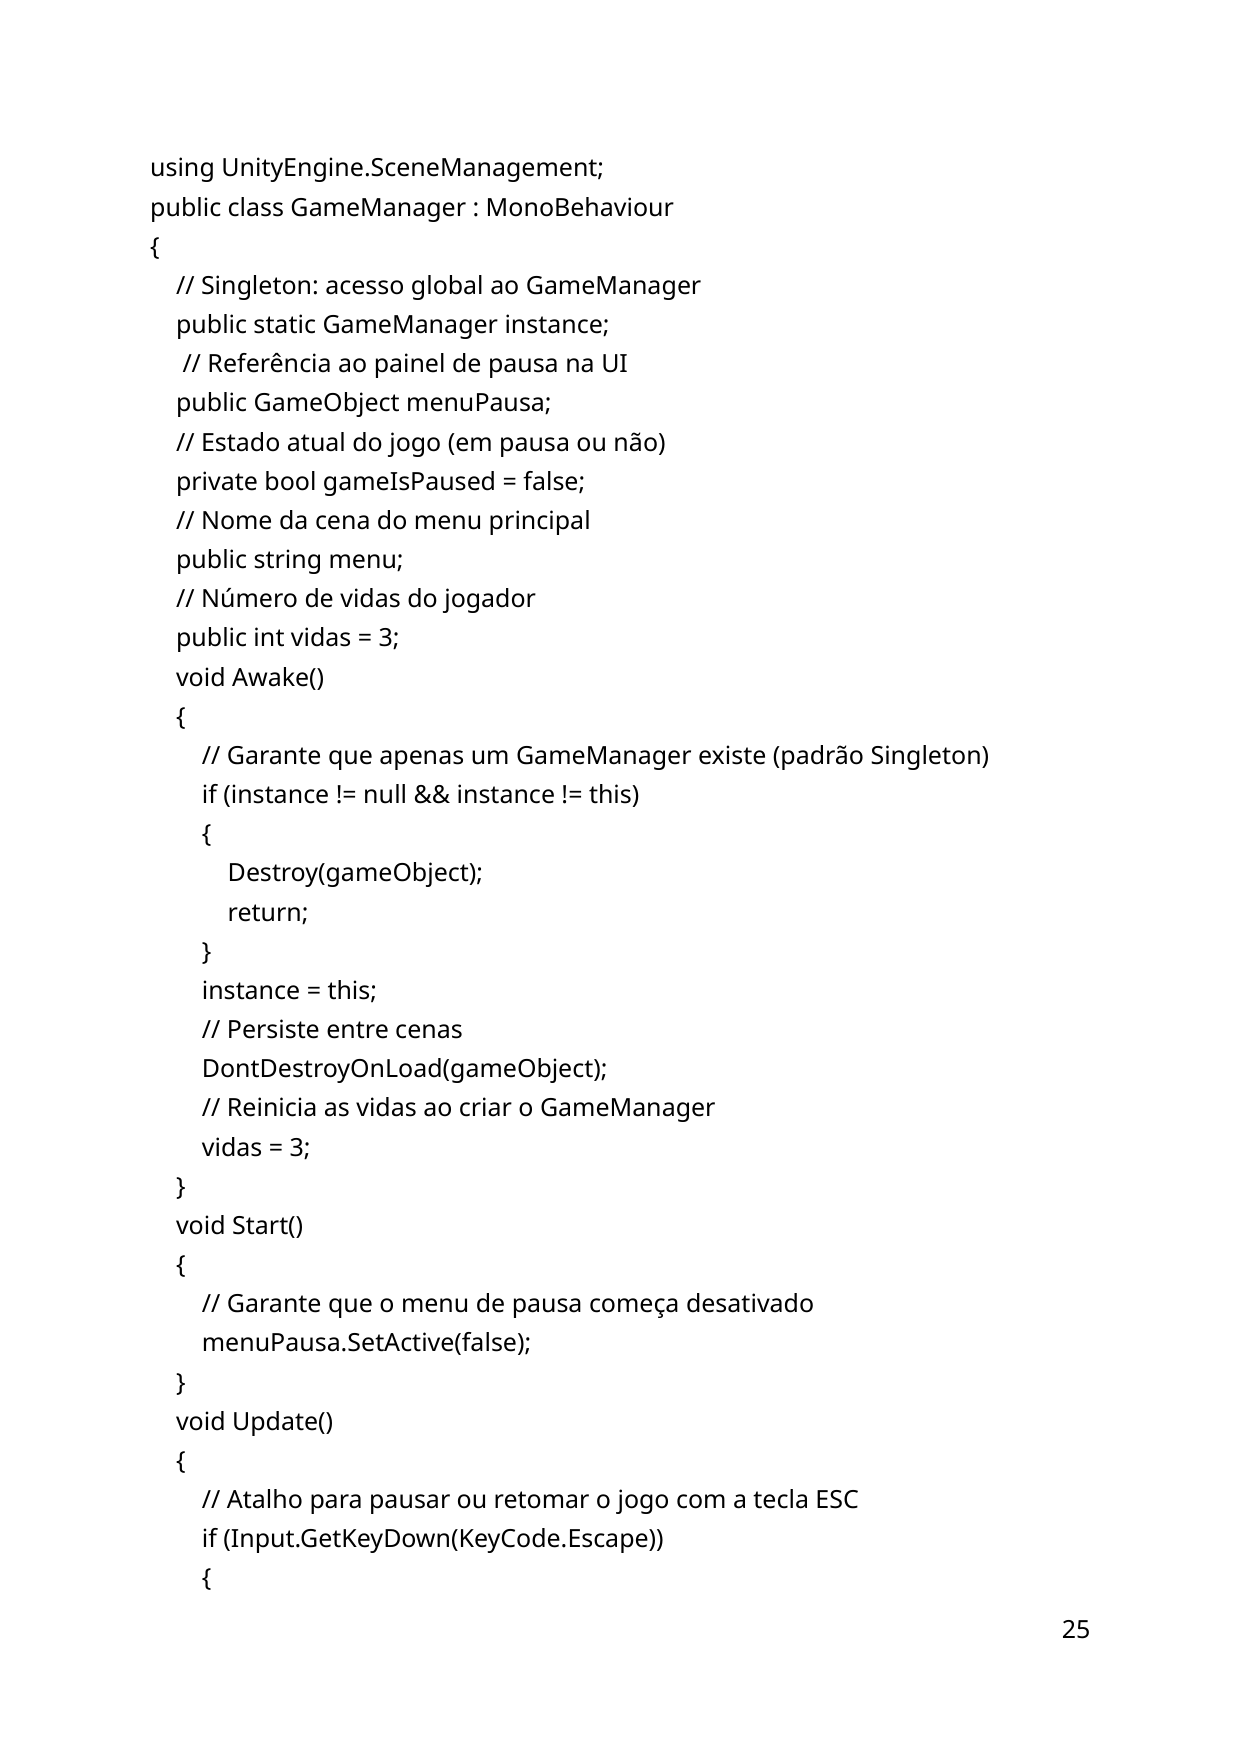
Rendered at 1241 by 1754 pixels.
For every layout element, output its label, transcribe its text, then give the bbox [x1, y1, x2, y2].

text // Estado atual do jogo (em pausa ou não) [150, 424, 1090, 458]
text { [150, 1442, 1090, 1477]
text } [150, 1364, 1090, 1398]
text // Reinicia as vidas ao criar o GameManager [150, 1090, 1090, 1124]
text public class GameManager : MonoBehaviour [150, 189, 1090, 223]
text public int vidas = 3; [150, 620, 1090, 654]
text public GameObject menuPausa; [150, 385, 1090, 419]
text { [150, 816, 1090, 850]
text instance = this; [150, 972, 1090, 1007]
text // Atalho para pausar ou retomar o jogo com a tecla ESC [150, 1482, 1090, 1516]
text using UnityEngine.SceneManagement; [150, 150, 1090, 184]
text if (instance != null && instance != this) [150, 777, 1090, 811]
text { [150, 1247, 1090, 1281]
text // Garante que o menu de pausa começa desativado [150, 1286, 1090, 1320]
text vidas = 3; [150, 1129, 1090, 1163]
text // Persiste entre cenas [150, 1012, 1090, 1046]
text // Referência ao painel de pausa na UI [150, 346, 1090, 380]
text public static GameManager instance; [150, 307, 1090, 341]
text } [150, 933, 1090, 967]
text void Start() [150, 1207, 1090, 1242]
text // Garante que apenas um GameManager existe (padrão Singleton) [150, 737, 1090, 772]
text menuPausa.SetActive(false); [150, 1325, 1090, 1359]
text if (Input.GetKeyDown(KeyCode.Escape)) [150, 1521, 1090, 1555]
text Destroy(gameObject); [150, 855, 1090, 889]
text { [150, 1560, 1090, 1594]
text public string menu; [150, 542, 1090, 576]
text { [150, 698, 1090, 732]
text return; [150, 894, 1090, 928]
text DontDestroyOnLoad(gameObject); [150, 1051, 1090, 1085]
text void Awake() [150, 659, 1090, 693]
text private bool gameIsPaused = false; [150, 463, 1090, 497]
text // Número de vidas do jogador [150, 581, 1090, 615]
text void Update() [150, 1403, 1090, 1437]
text // Singleton: acesso global ao GameManager [150, 267, 1090, 302]
text { [150, 228, 1090, 262]
text // Nome da cena do menu principal [150, 502, 1090, 537]
text } [150, 1168, 1090, 1202]
